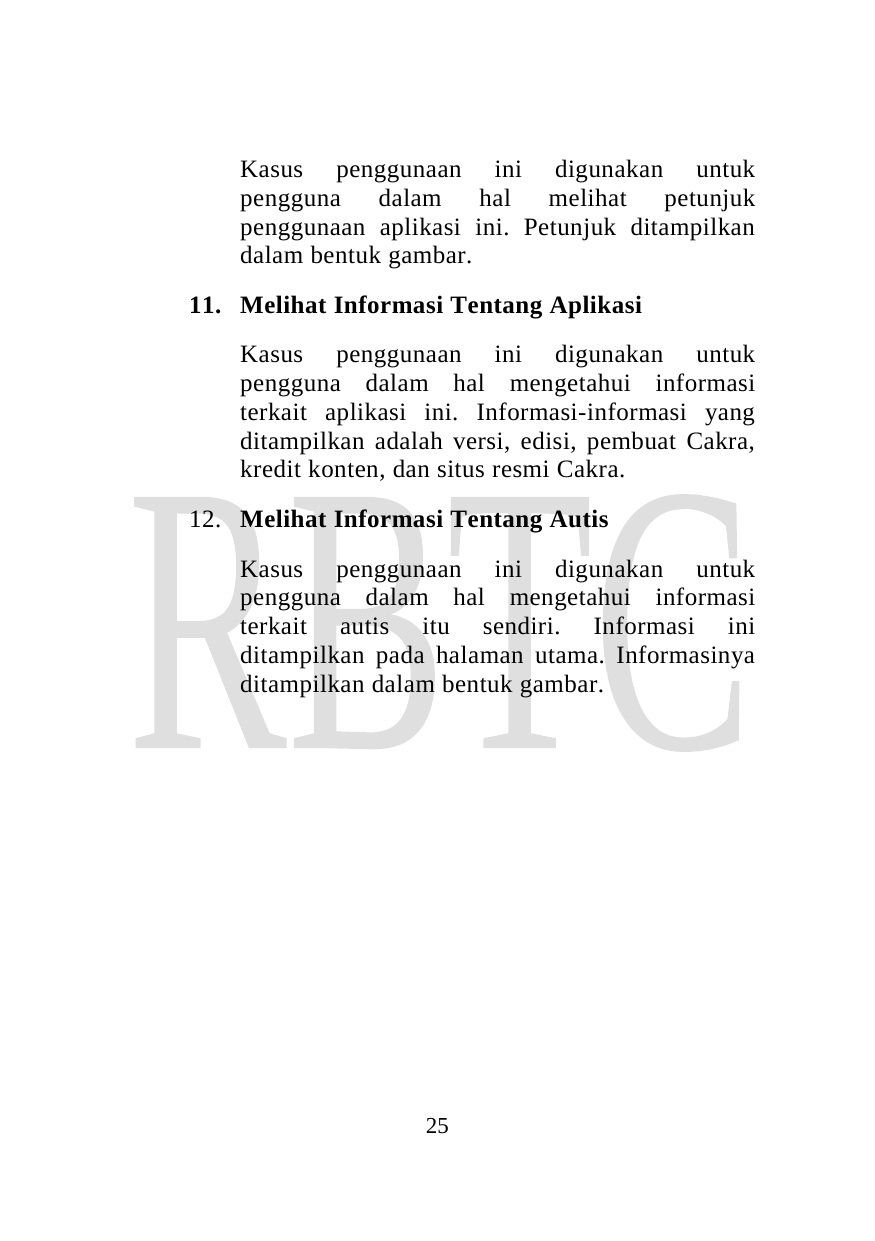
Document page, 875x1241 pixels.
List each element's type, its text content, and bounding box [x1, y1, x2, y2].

subtitle Kasus penggunaan ini digunakan untuk pengguna dalam hal melihat petunjuk penggunaan aplikasi ini. Petunjuk ditampilkan dalam bentuk gambar. [240, 154, 756, 269]
subtitle Kasus penggunaan ini digunakan untuk pengguna dalam hal mengetahui informasi terkait autis itu sendiri. Informasi ini ditampilkan pada halaman utama. Informasinya ditampilkan dalam bentuk gambar. [240, 554, 756, 697]
subtitle Melihat Informasi Tentang Autis [221, 504, 756, 533]
subtitle Kasus penggunaan ini digunakan untuk pengguna dalam hal mengetahui informasi terkait aplikasi ini. Informasi-informasi yang ditampilkan adalah versi, edisi, pembuat Cakra, kredit konten, dan situs resmi Cakra. [240, 339, 756, 483]
subtitle Melihat Informasi Tentang Aplikasi [221, 290, 756, 319]
